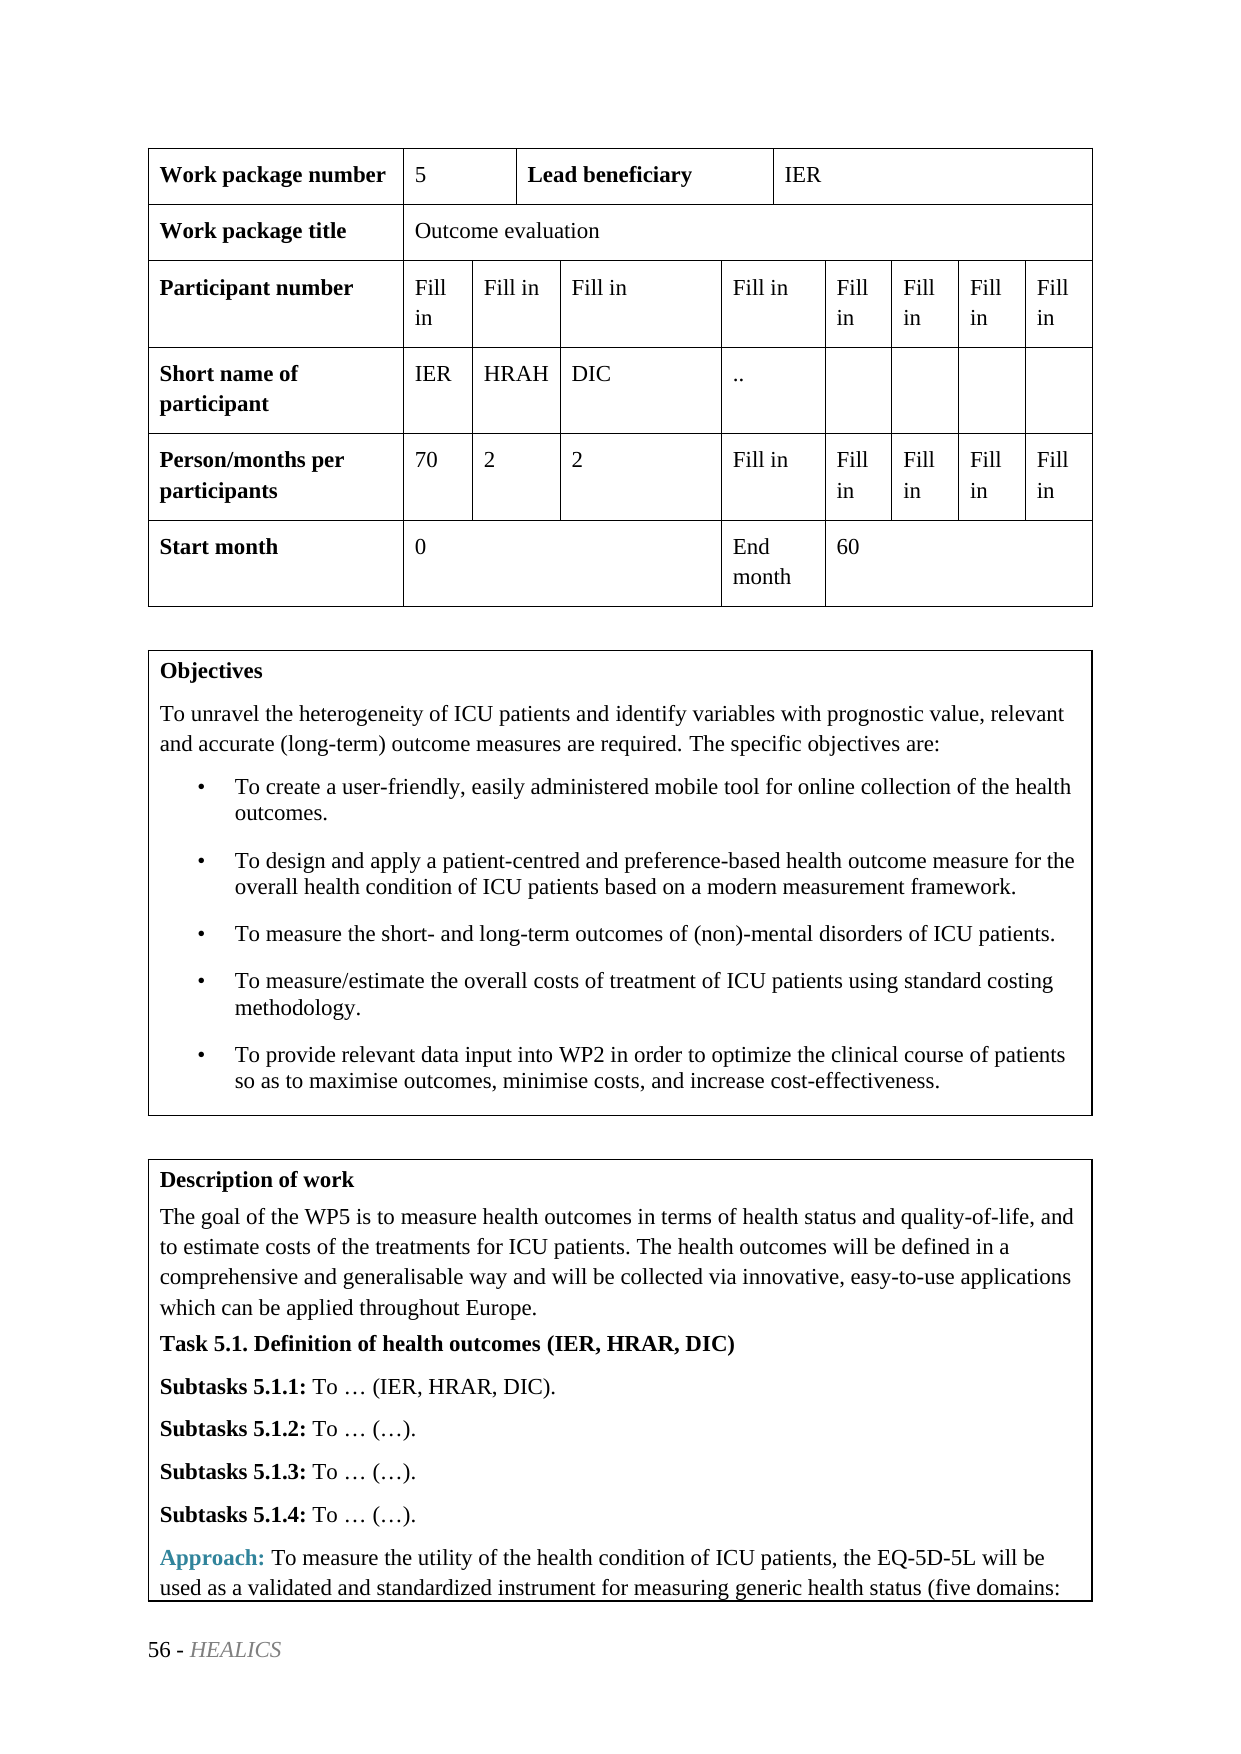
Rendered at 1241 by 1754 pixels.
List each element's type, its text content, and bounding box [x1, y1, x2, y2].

table_cell Fill in [404, 261, 472, 347]
table_cell Outcome evaluation [404, 205, 1092, 260]
table_cell Work package title [149, 205, 403, 260]
table_header Work package number [149, 149, 403, 204]
table_cell Fill in [826, 434, 891, 519]
table_cell End month [722, 521, 825, 606]
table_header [149, 1160, 1091, 1600]
table_cell IER [404, 348, 472, 433]
table_header Lead beneficiary [517, 149, 773, 204]
table_cell 0 [404, 521, 721, 606]
table_cell 60 [826, 521, 1092, 606]
table_cell Fill in [722, 434, 825, 519]
table_cell 2 [561, 434, 721, 519]
table_cell Fill in [722, 261, 825, 347]
table_header Objectives To unravel the heterogeneity of ICU patients and identify variables with prognostic value, relevant and accurate (long-term) outcome measures are required. The specific objectives are: To create a user-friendly, easily administered mobile tool for online collection of the health outcomes. To design and apply a patient-centred and preference-based health outcome measure for the overall health condition of ICU patients based on a modern measurement framework. To measure the short- and long-term outcomes of (non)-mental disorders of ICU patients. To measure/estimate the overall costs of treatment of ICU patients using standard costing methodology. To provide relevant data input into WP2 in order to optimize the clinical course of patients so as to maximise outcomes, minimise costs, and increase cost-effectiveness. [149, 651, 1091, 1114]
table_cell [1026, 348, 1092, 433]
table_cell [959, 348, 1025, 433]
table_cell Participant number [149, 261, 403, 347]
table_cell Fill in [1026, 434, 1092, 519]
table_cell Fill in [892, 261, 958, 347]
table_cell Fill in [826, 261, 891, 347]
table_cell Fill in [959, 261, 1025, 347]
table_cell Fill in [959, 434, 1025, 519]
table_cell Fill in [473, 261, 560, 347]
table_cell Fill in [892, 434, 958, 519]
table_cell .. [722, 348, 825, 433]
table_cell Person/months per participants [149, 434, 403, 519]
table_cell [892, 348, 958, 433]
table_header 5 [404, 149, 516, 204]
table_cell DIC [561, 348, 721, 433]
table_header IER [774, 149, 1092, 204]
table_cell Fill in [1026, 261, 1092, 347]
table_cell Start month [149, 521, 403, 606]
table_cell HRAH [473, 348, 560, 433]
table_cell Short name of participant [149, 348, 403, 433]
table_cell 2 [473, 434, 560, 519]
table_cell Fill in [561, 261, 721, 347]
table_cell [826, 348, 891, 433]
table_cell 70 [404, 434, 472, 519]
